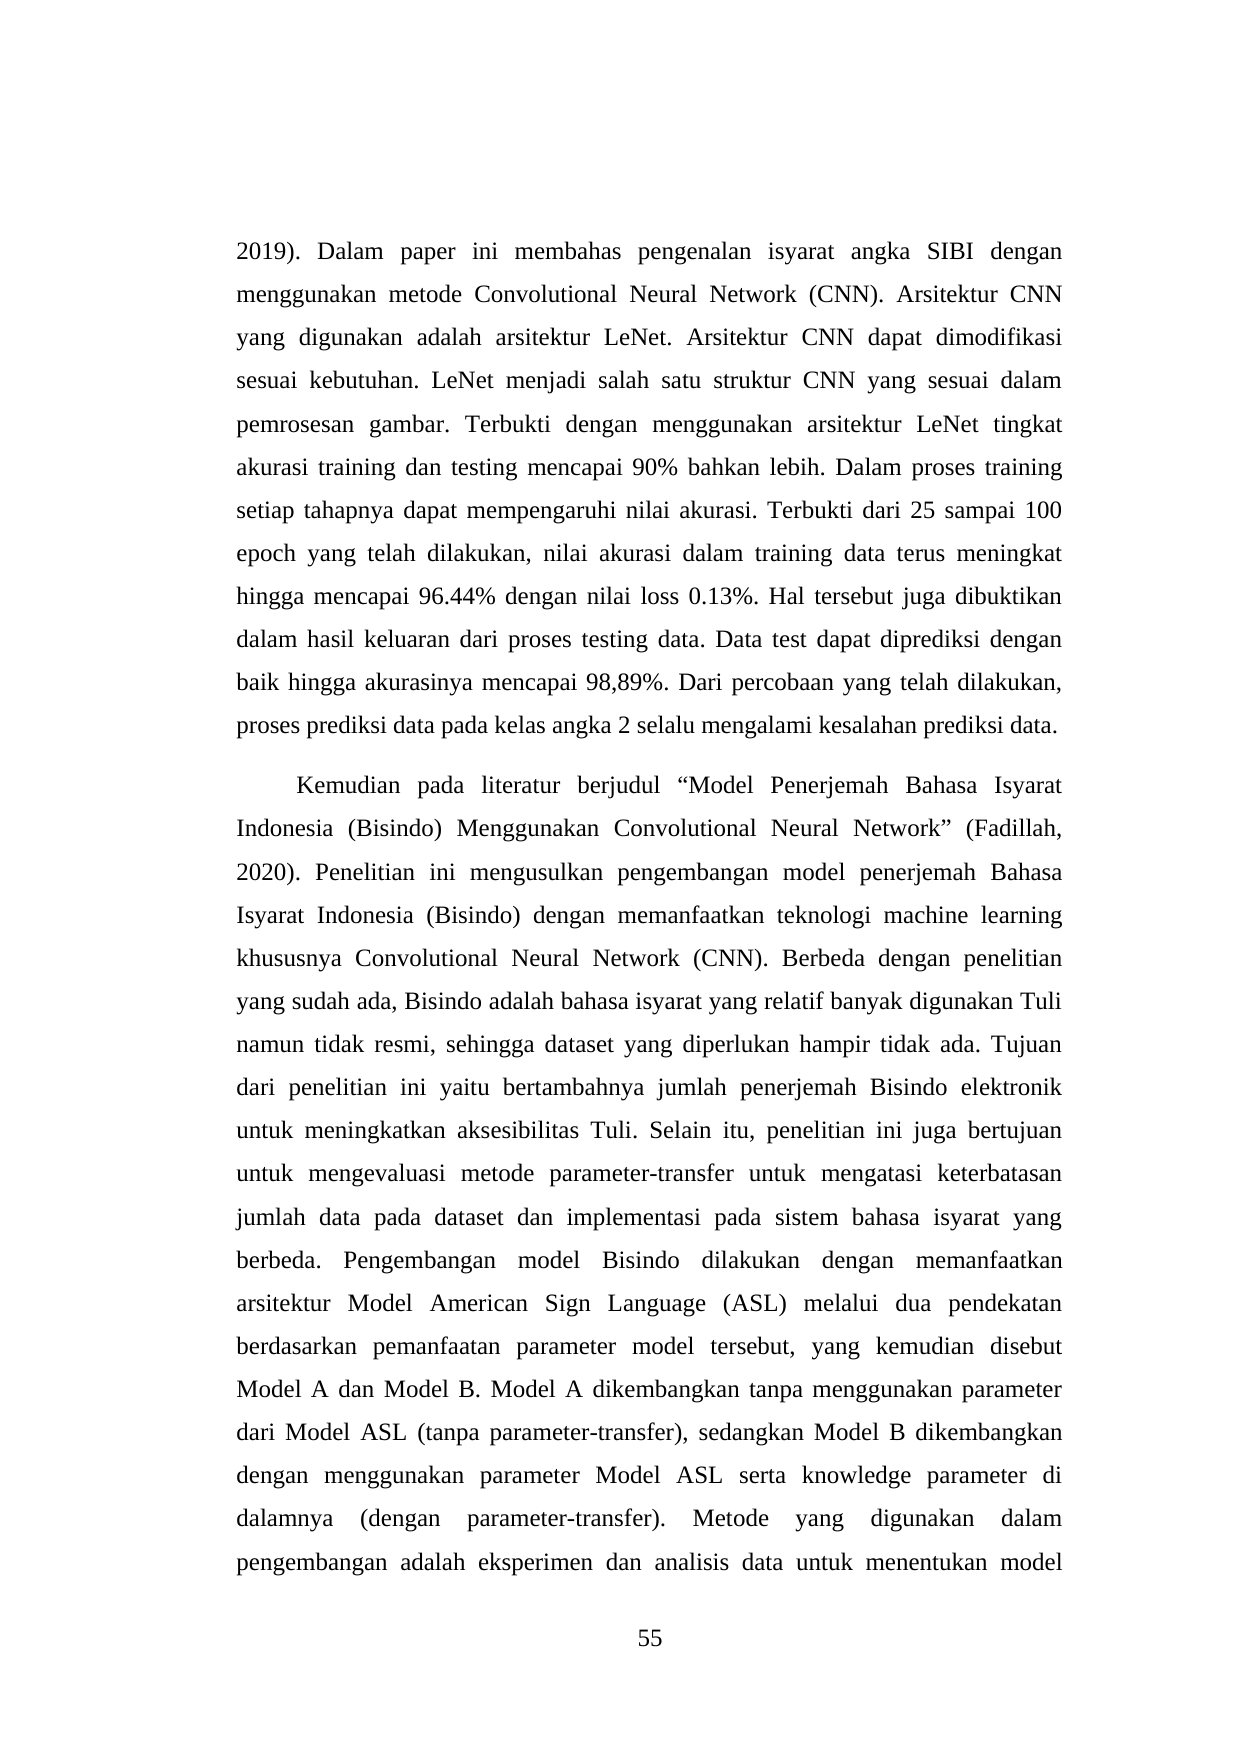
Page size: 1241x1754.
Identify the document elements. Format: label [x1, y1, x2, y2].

text [236, 770, 1063, 1575]
text [236, 236, 1063, 739]
